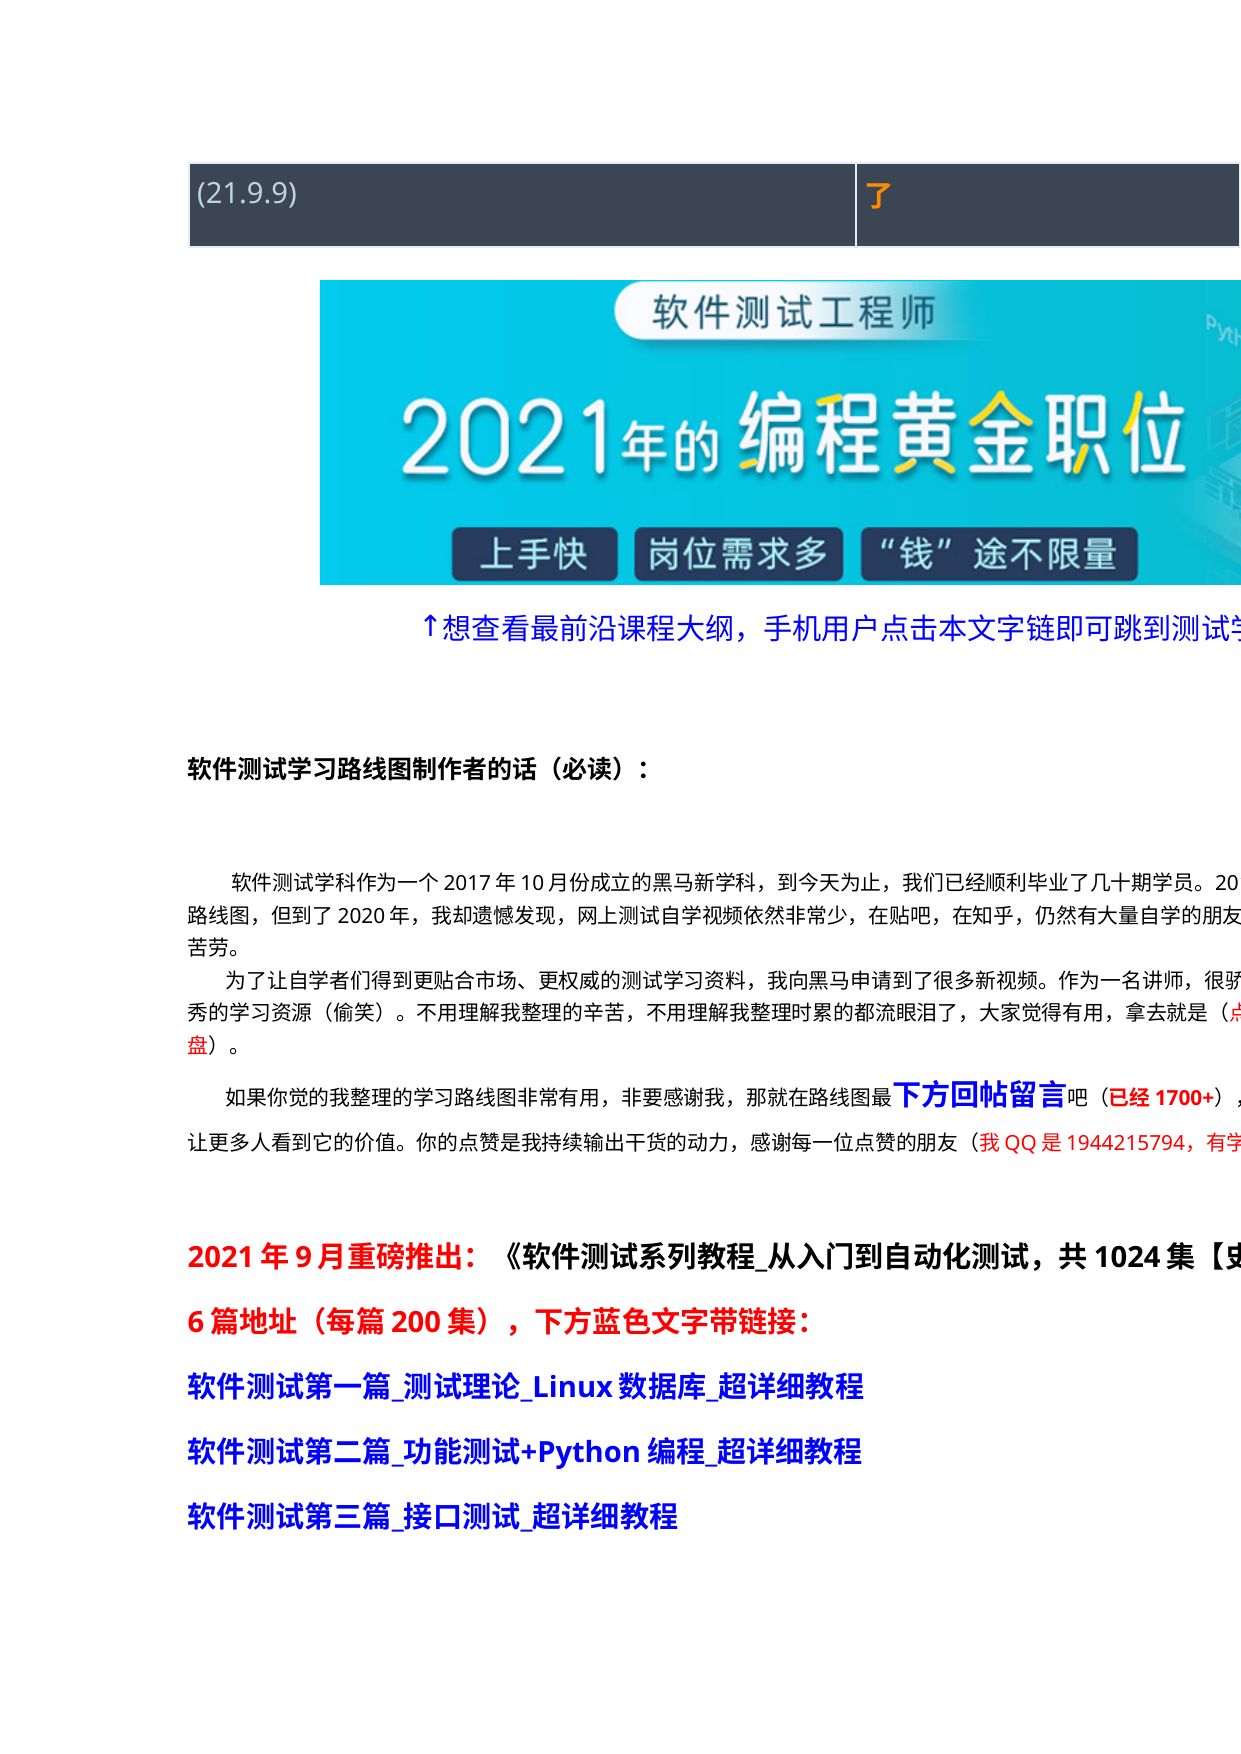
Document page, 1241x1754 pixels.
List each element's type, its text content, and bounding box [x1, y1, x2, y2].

table_header 评分 查看全部评分 [188, 248, 1240, 1548]
picture [319, 280, 1241, 585]
